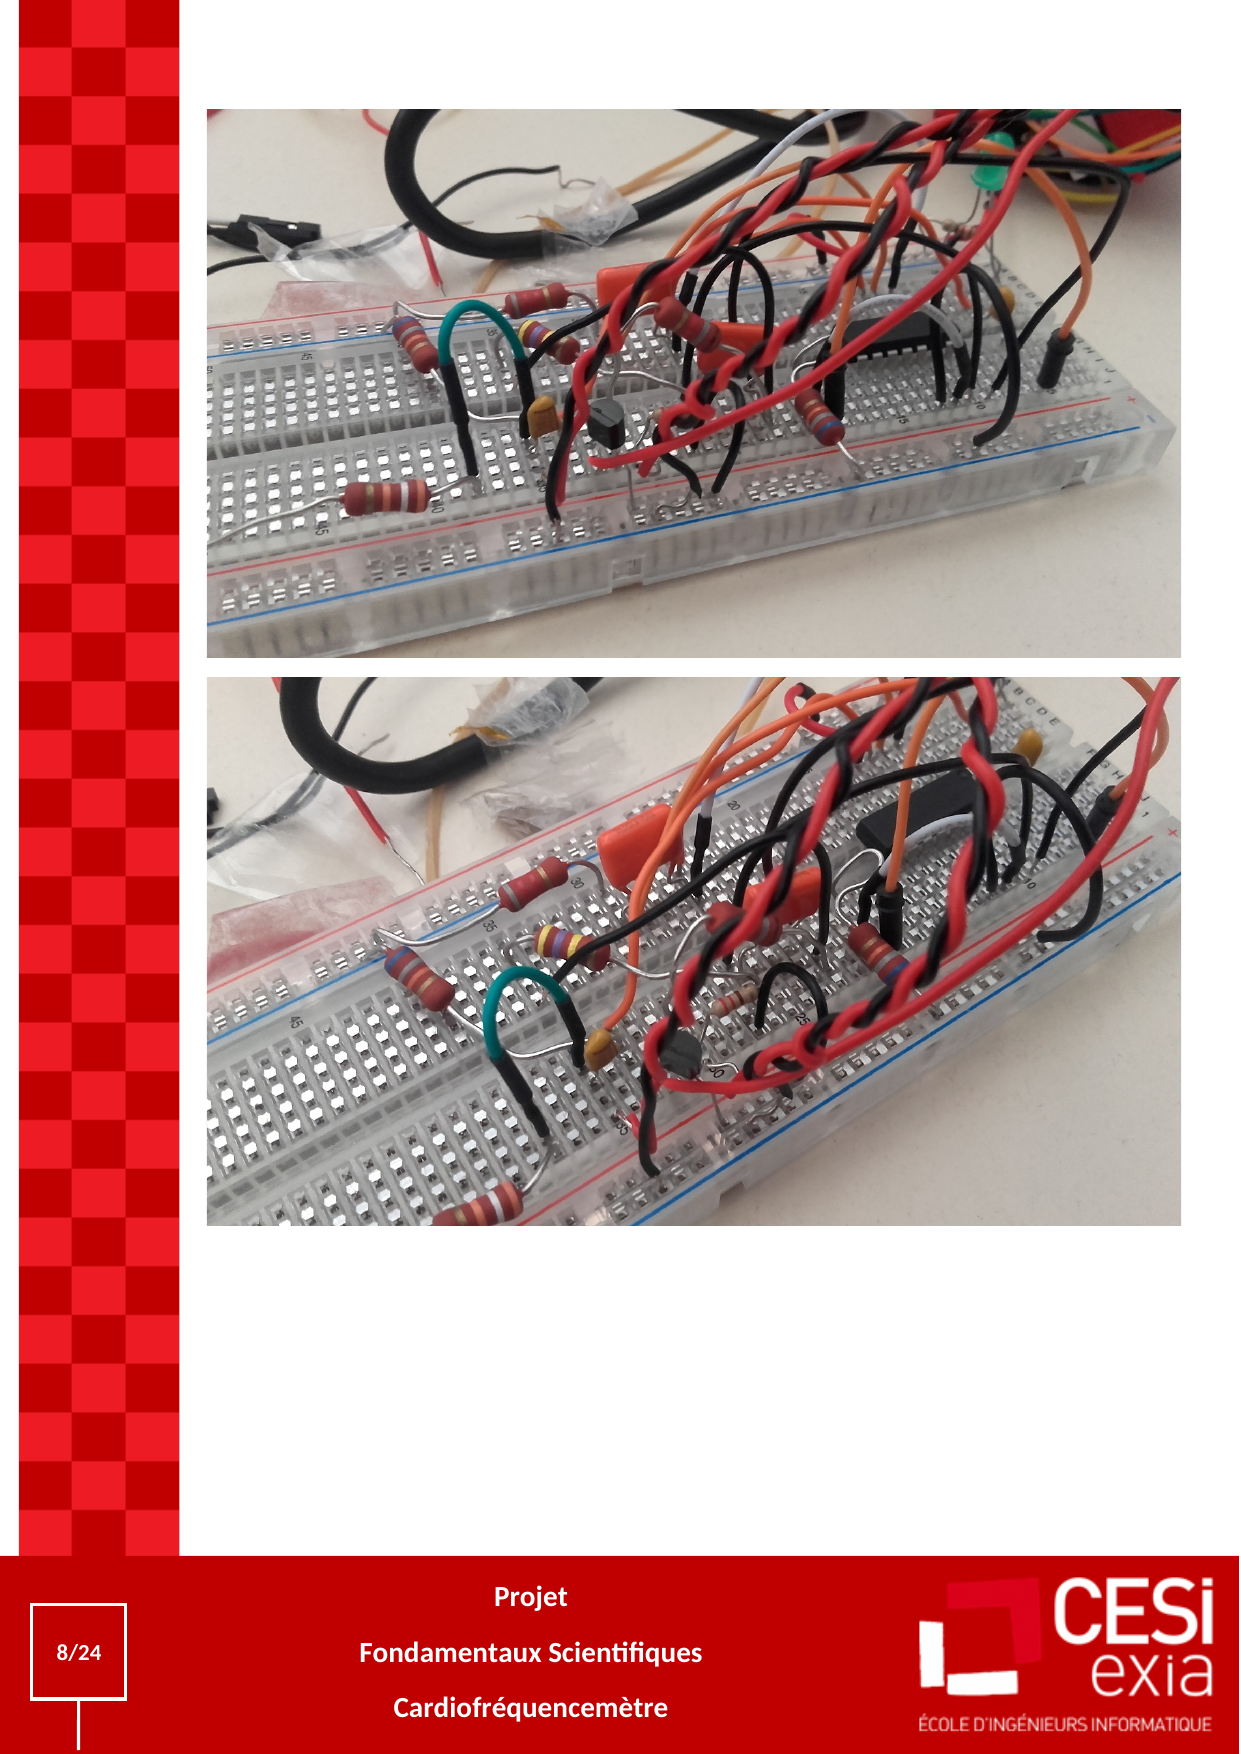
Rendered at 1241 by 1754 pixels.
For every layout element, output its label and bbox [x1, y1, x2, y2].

picture [206, 109, 1182, 658]
picture [206, 677, 1182, 1226]
picture [915, 1576, 1218, 1736]
picture [18, 0, 180, 1555]
